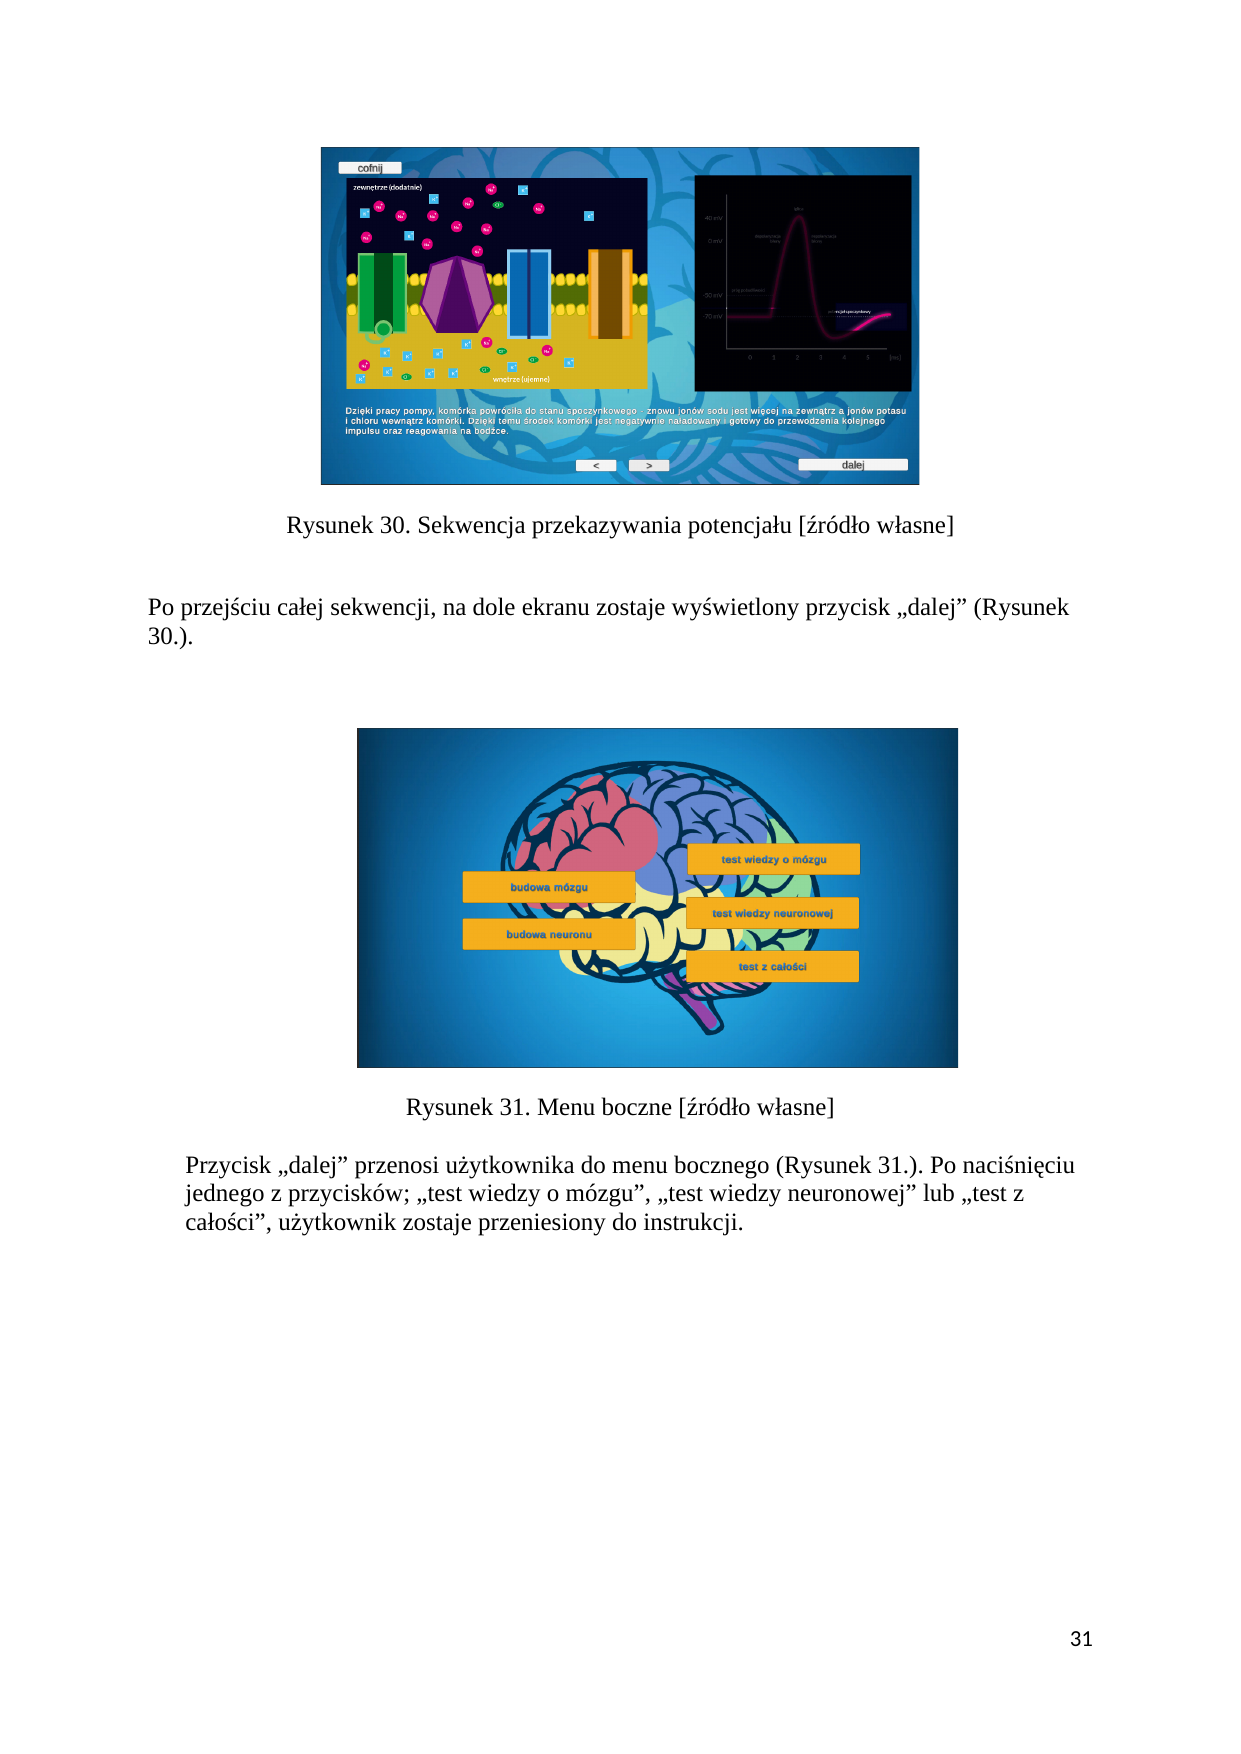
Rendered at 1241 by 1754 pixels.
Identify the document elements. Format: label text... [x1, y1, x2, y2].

text Przycisk „dalej” przenosi użytkownika do menu bocznego (Rysunek 31.). Po naciśnięciu jednego z przycisków; „test wiedzy o mózgu”, „test wiedzy neuronowej” lub „test z całości”, użytkownik zostaje przeniesiony do instrukcji. [185, 1150, 1093, 1236]
picture [320, 147, 920, 485]
text Po przejściu całej sekwencji, na dole ekranu zostaje wyświetlony przycisk „dalej” (Rysunek 30.). [148, 592, 1093, 650]
text Rysunek 31. Menu boczne [źródło własne] [148, 1092, 1093, 1121]
text Rysunek 30. Sekwencja przekazywania potencjału [źródło własne] [148, 510, 1093, 539]
picture [357, 728, 959, 1068]
